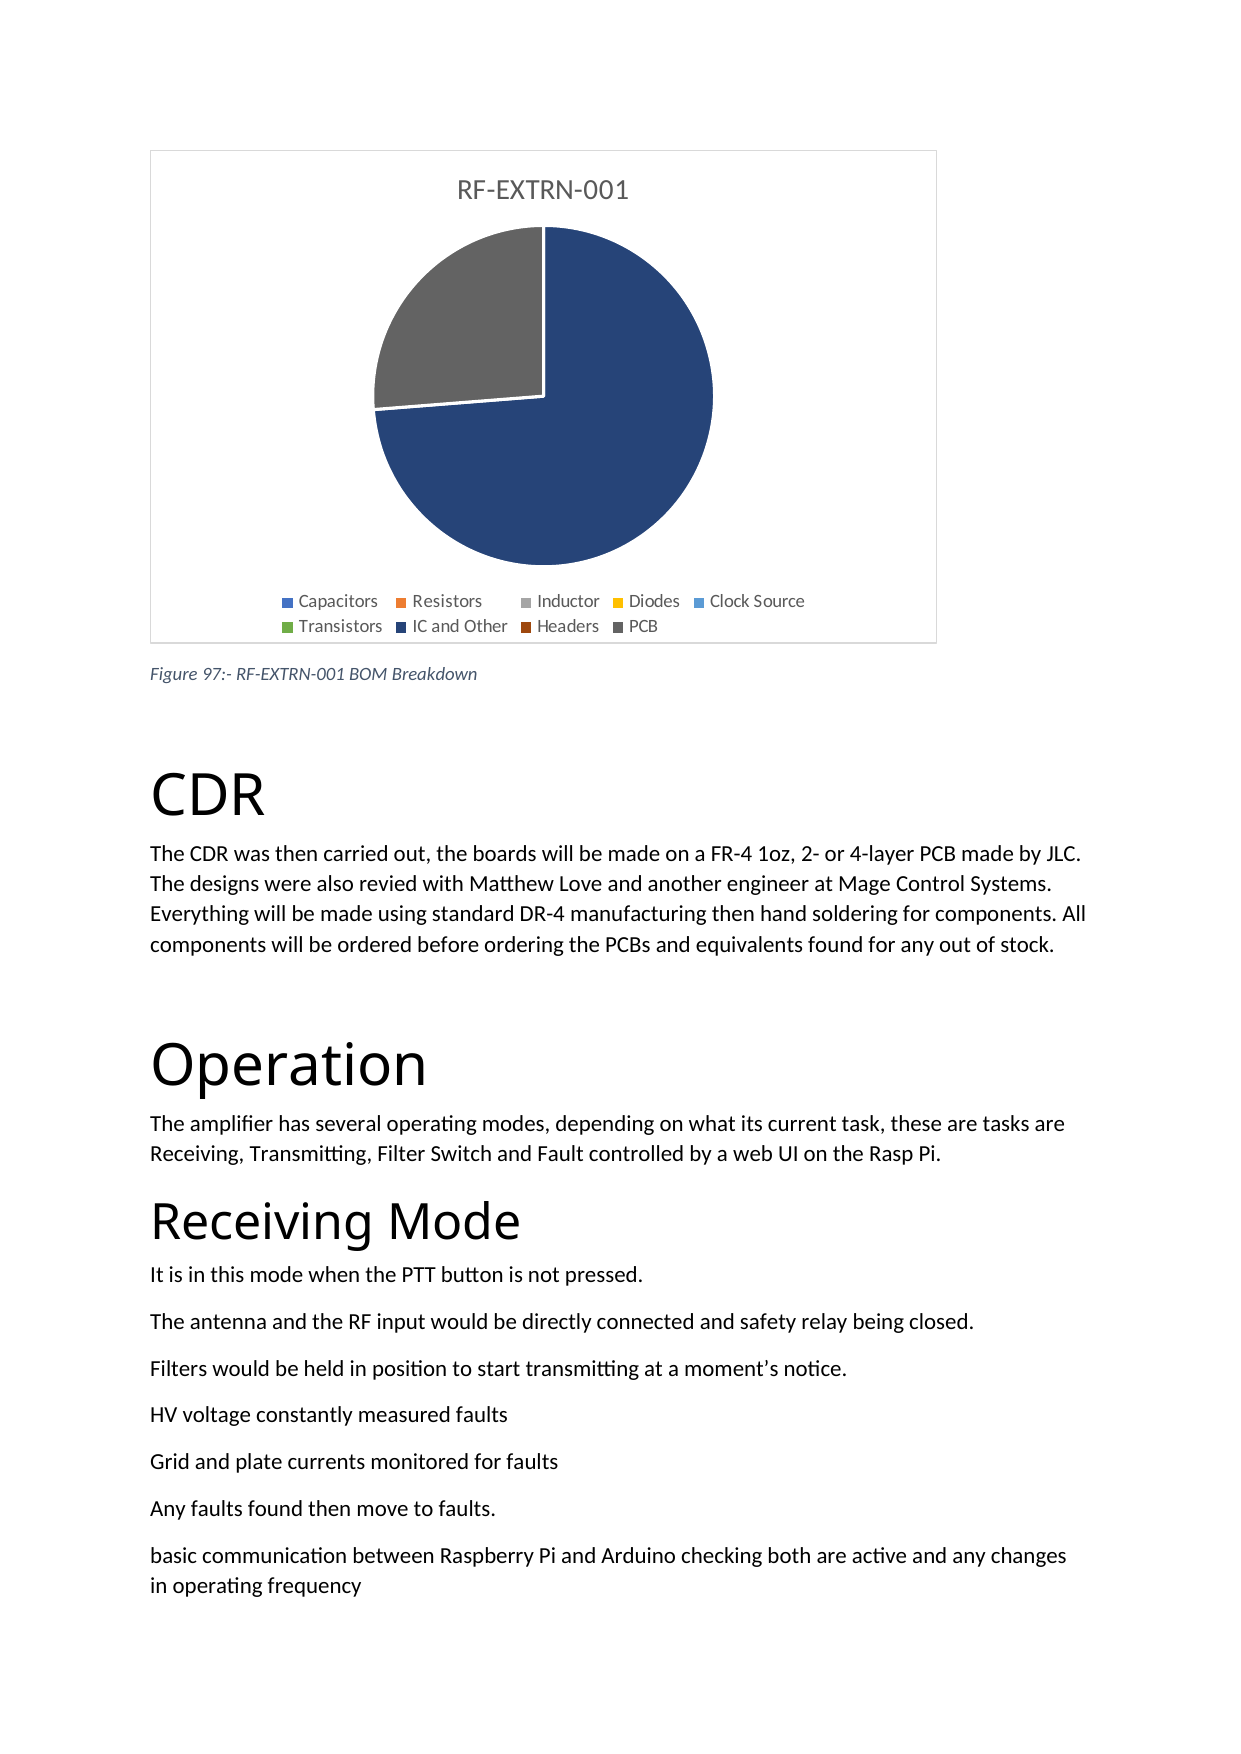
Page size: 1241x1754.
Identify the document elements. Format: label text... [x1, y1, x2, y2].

text The antenna and the RF input would be directly connected and safety relay being closed. [150, 1307, 1090, 1335]
subtitle Receiving Mode [150, 1186, 1090, 1254]
text The amplifier has several operating modes, depending on what its current task, these are tasks are Receiving, Transmitting, Filter Switch and Fault controlled by a web UI on the Rasp Pi. [150, 1109, 1090, 1167]
text Figure 97:- RF-EXTRN-001 BOM Breakdown [150, 663, 1090, 686]
text The CDR was then carried out, the boards will be made on a FR-4 1oz, 2- or 4-layer PCB made by JLC. The designs were also revied with Matthew Love and another engineer at Mage Control Systems. Everything will be made using standard DR-4 manufacturing then hand soldering for components. All components will be ordered before ordering the PCBs and equivalents found for any out of stock. [150, 839, 1090, 958]
text Any faults found then move to faults. [150, 1494, 1090, 1522]
text Grid and plate currents monitored for faults [150, 1447, 1090, 1475]
text Filters would be held in position to start transmitting at a moment’s notice. [150, 1354, 1090, 1382]
text HV voltage constantly measured faults [150, 1401, 1090, 1428]
subtitle CDR [150, 753, 1090, 833]
text It is in this mode when the PTT button is not pressed. [150, 1260, 1090, 1288]
text basic communication between Raspberry Pi and Arduino checking both are active and any changes in operating frequency [150, 1541, 1090, 1599]
subtitle Operation [150, 1023, 1090, 1103]
